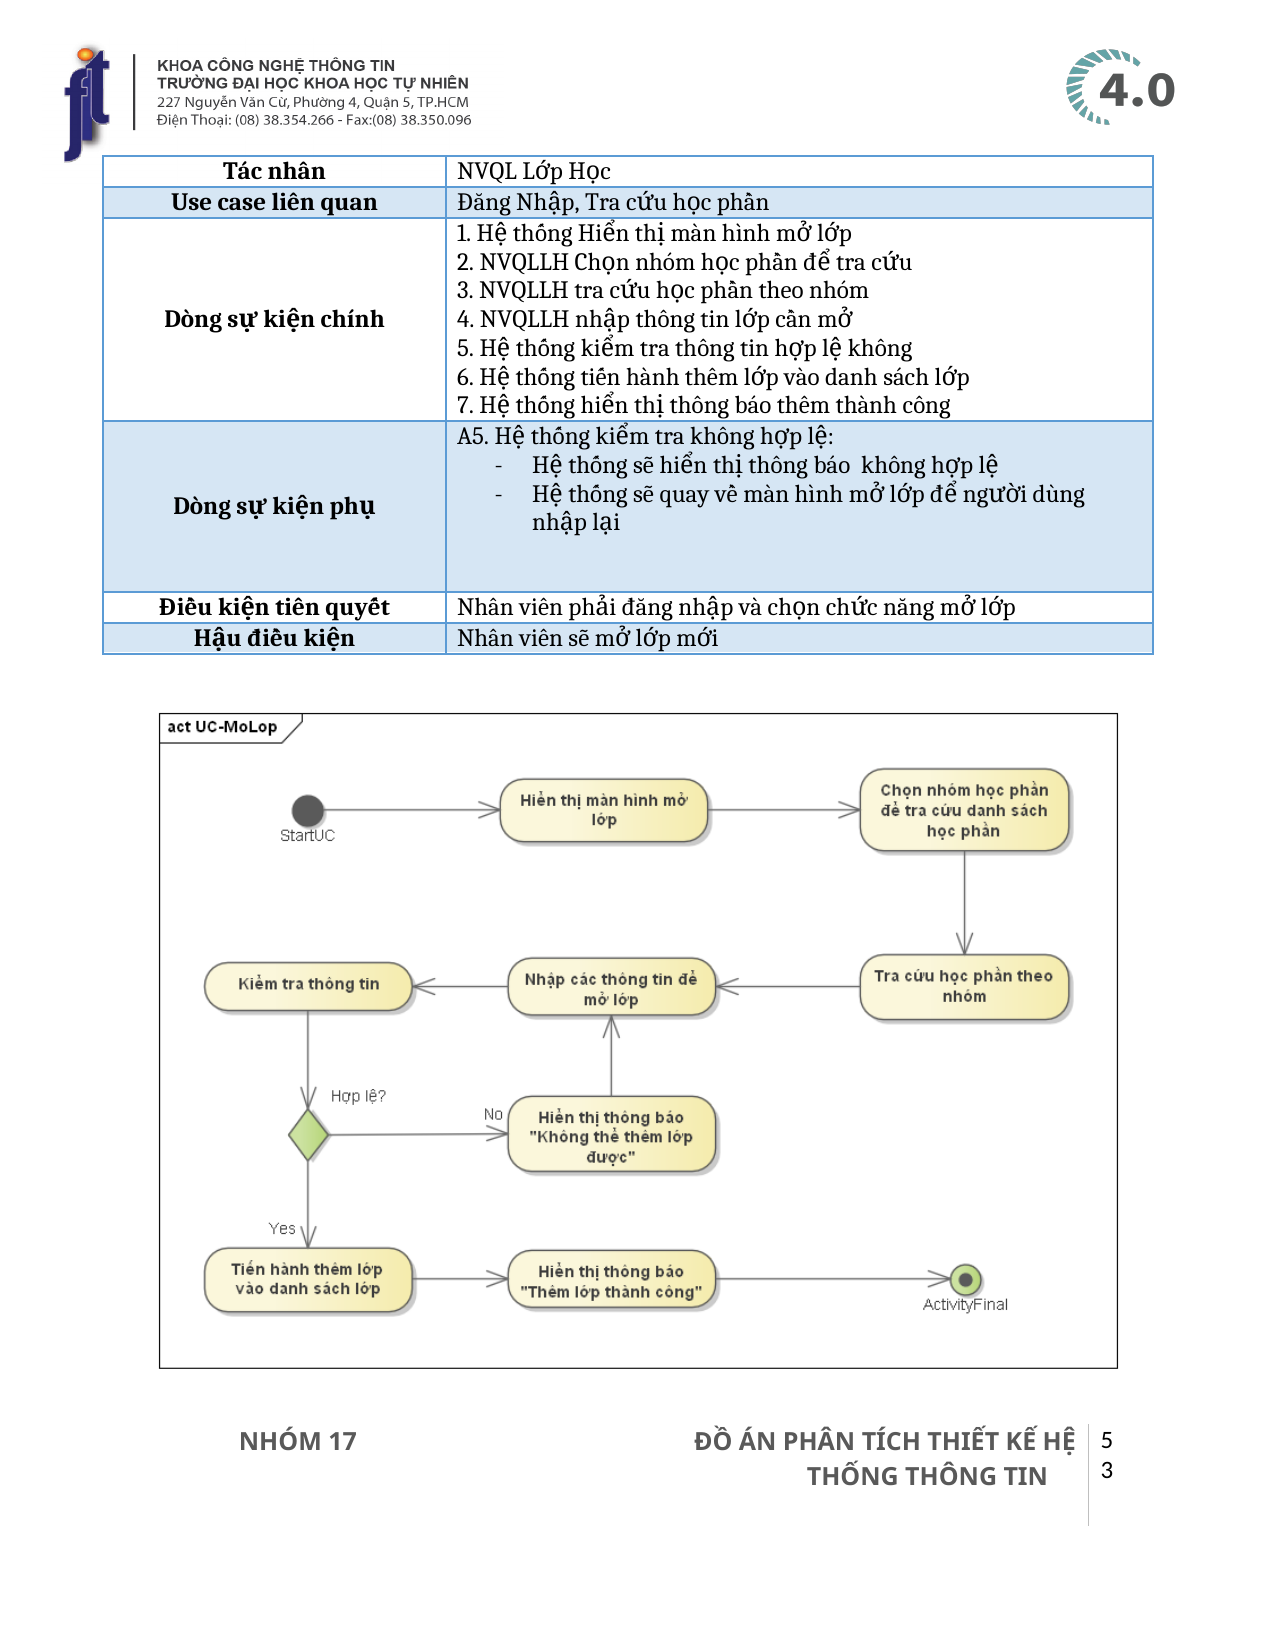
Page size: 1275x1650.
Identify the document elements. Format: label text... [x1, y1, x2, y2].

table_cell Tác nhân [104, 157, 445, 186]
table_cell Nhân viên sẽ mở lớp mới [447, 624, 1152, 652]
picture [41, 38, 504, 184]
table_cell Hậu điều kiện [104, 624, 445, 652]
table_cell Dòng sự kiện chính [104, 219, 445, 420]
table_cell Nhân viên phải đăng nhập và chọn chức năng mở lớp [447, 593, 1152, 622]
table_cell Đăng Nhập, Tra cứu học phần [447, 188, 1152, 217]
table_cell Use case liên quan [104, 188, 445, 217]
table_cell Dòng sự kiện phụ [104, 422, 445, 591]
table_cell Điều kiện tiên quyết [104, 593, 445, 622]
table_cell A5. Hệ thống kiểm tra không hợp lệ: Hệ thống sẽ hiển thị thông báo không hợp lệ Hệ thống sẽ quay về màn hình mở lớp để người dùng nhập lại [447, 422, 1152, 591]
picture [150, 704, 1125, 1378]
table_cell NVQL Lớp Học [447, 157, 1152, 186]
picture [1059, 42, 1182, 128]
table_cell 1. Hệ thống Hiển thị màn hình mở lớp 2. NVQLLH Chọn nhóm học phần để tra cứu 3. NVQLLH tra cứu học phần theo nhóm 4. NVQLLH nhập thông tin lớp cần mở 5. Hệ thống kiểm tra thông tin hợp lệ không 6. Hệ thống tiến hành thêm lớp vào danh sách lớp 7. Hệ thống hiển thị thông báo thêm thành công [447, 219, 1152, 420]
